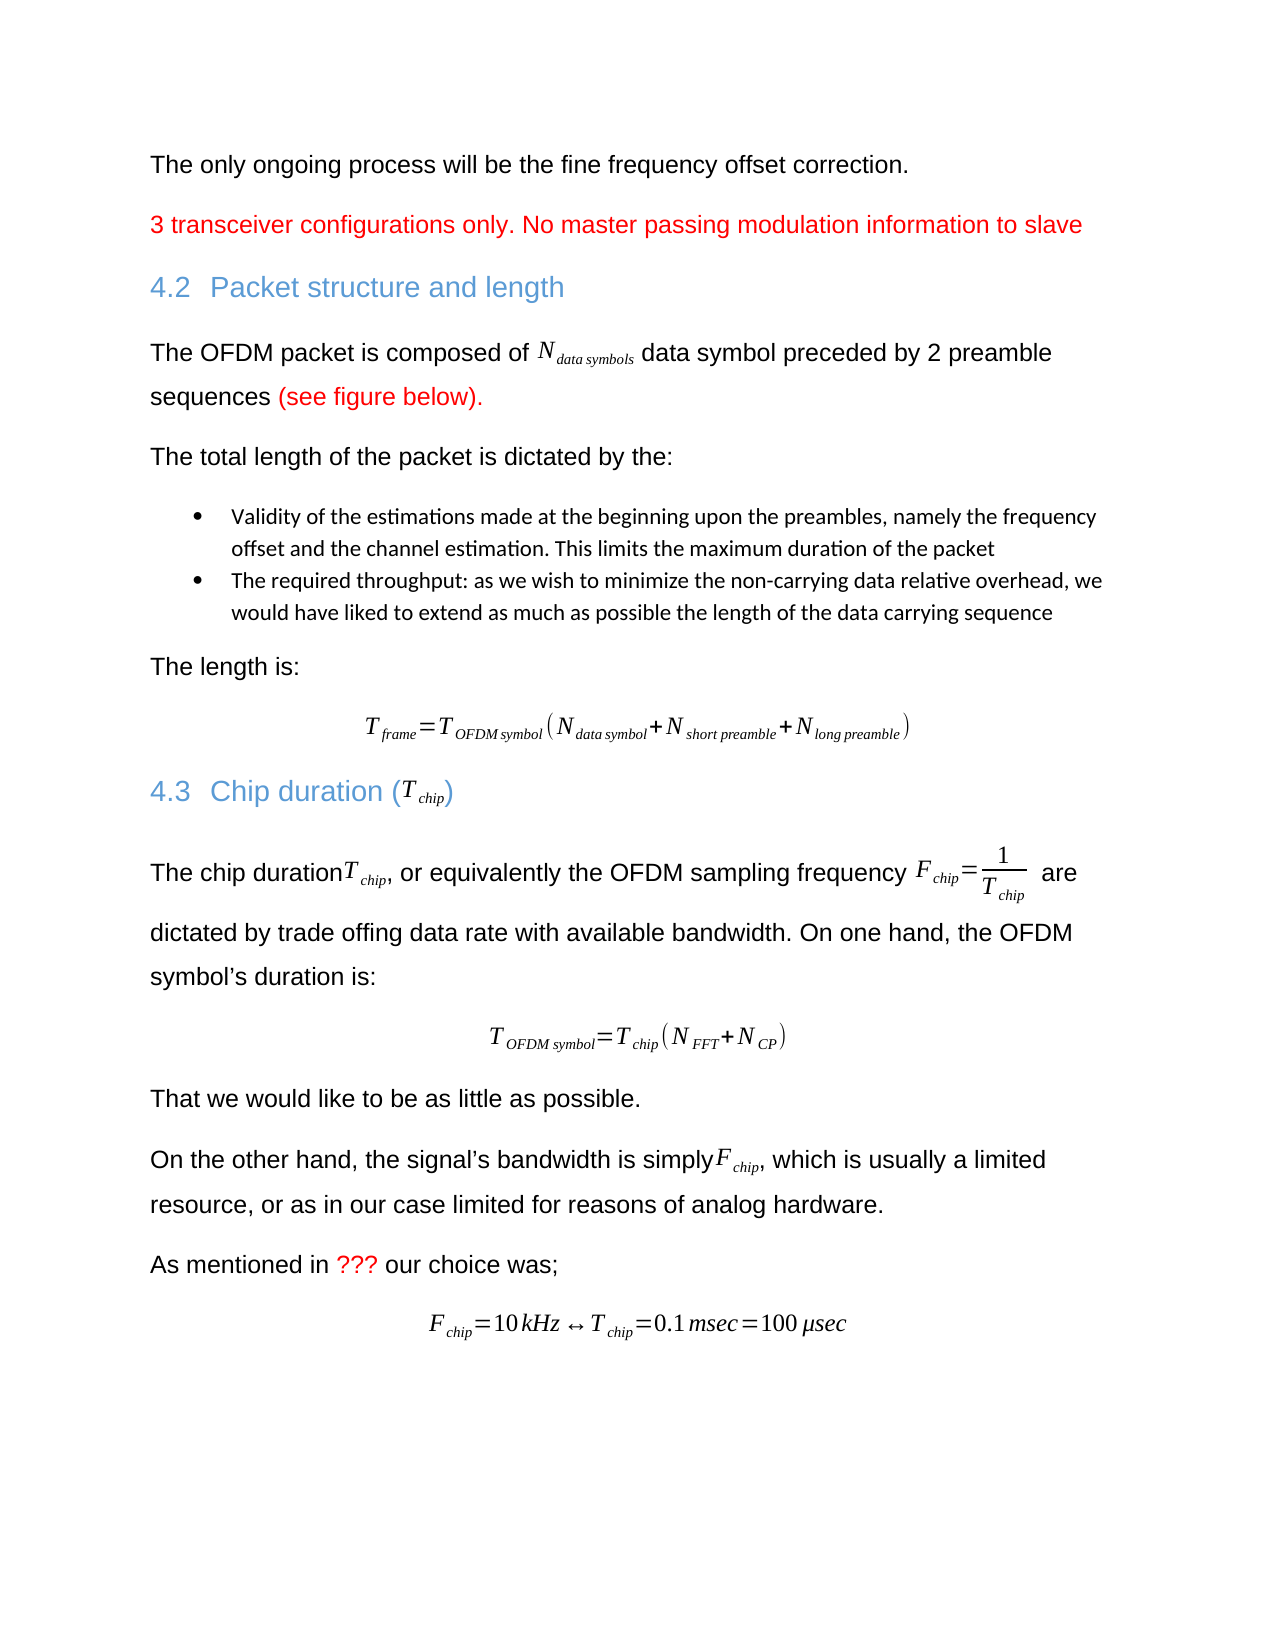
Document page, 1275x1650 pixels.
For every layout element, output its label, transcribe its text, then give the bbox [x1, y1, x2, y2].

text The length is: [150, 651, 1125, 680]
text That we would like to be as little as possible. [150, 1084, 1125, 1113]
text The total length of the packet is dictated by the: [150, 442, 1125, 471]
list Validity of the estimations made at the beginning upon the preambles, namely the frequency offset and the channel estimation. This limits the maximum duration of the packet [194, 502, 1125, 562]
text As mentioned in ??? our choice was; [150, 1249, 1125, 1278]
subtitle Chip duration () [150, 774, 1125, 808]
subtitle Packet structure and length [150, 269, 1125, 303]
text The chip duration, or equivalently the OFDM sampling frequency are dictated by trade offing data rate with available bandwidth. On one hand, the OFDM symbol’s duration is: [150, 841, 1125, 990]
text The only ongoing process will be the fine frequency offset correction. [150, 150, 1125, 179]
text The OFDM packet is composed of data symbol preceded by 2 preamble sequences (see figure below). [150, 337, 1125, 411]
text 3 transceiver configurations only. No master passing modulation information to slave [150, 210, 1125, 238]
text On the other hand, the signal’s bandwidth is simply, which is usually a limited resource, or as in our case limited for reasons of analog hardware. [150, 1144, 1125, 1218]
list The required throughput: as we wish to minimize the non-carrying data relative overhead, we would have liked to extend as much as possible the length of the data carrying sequence [194, 566, 1125, 626]
